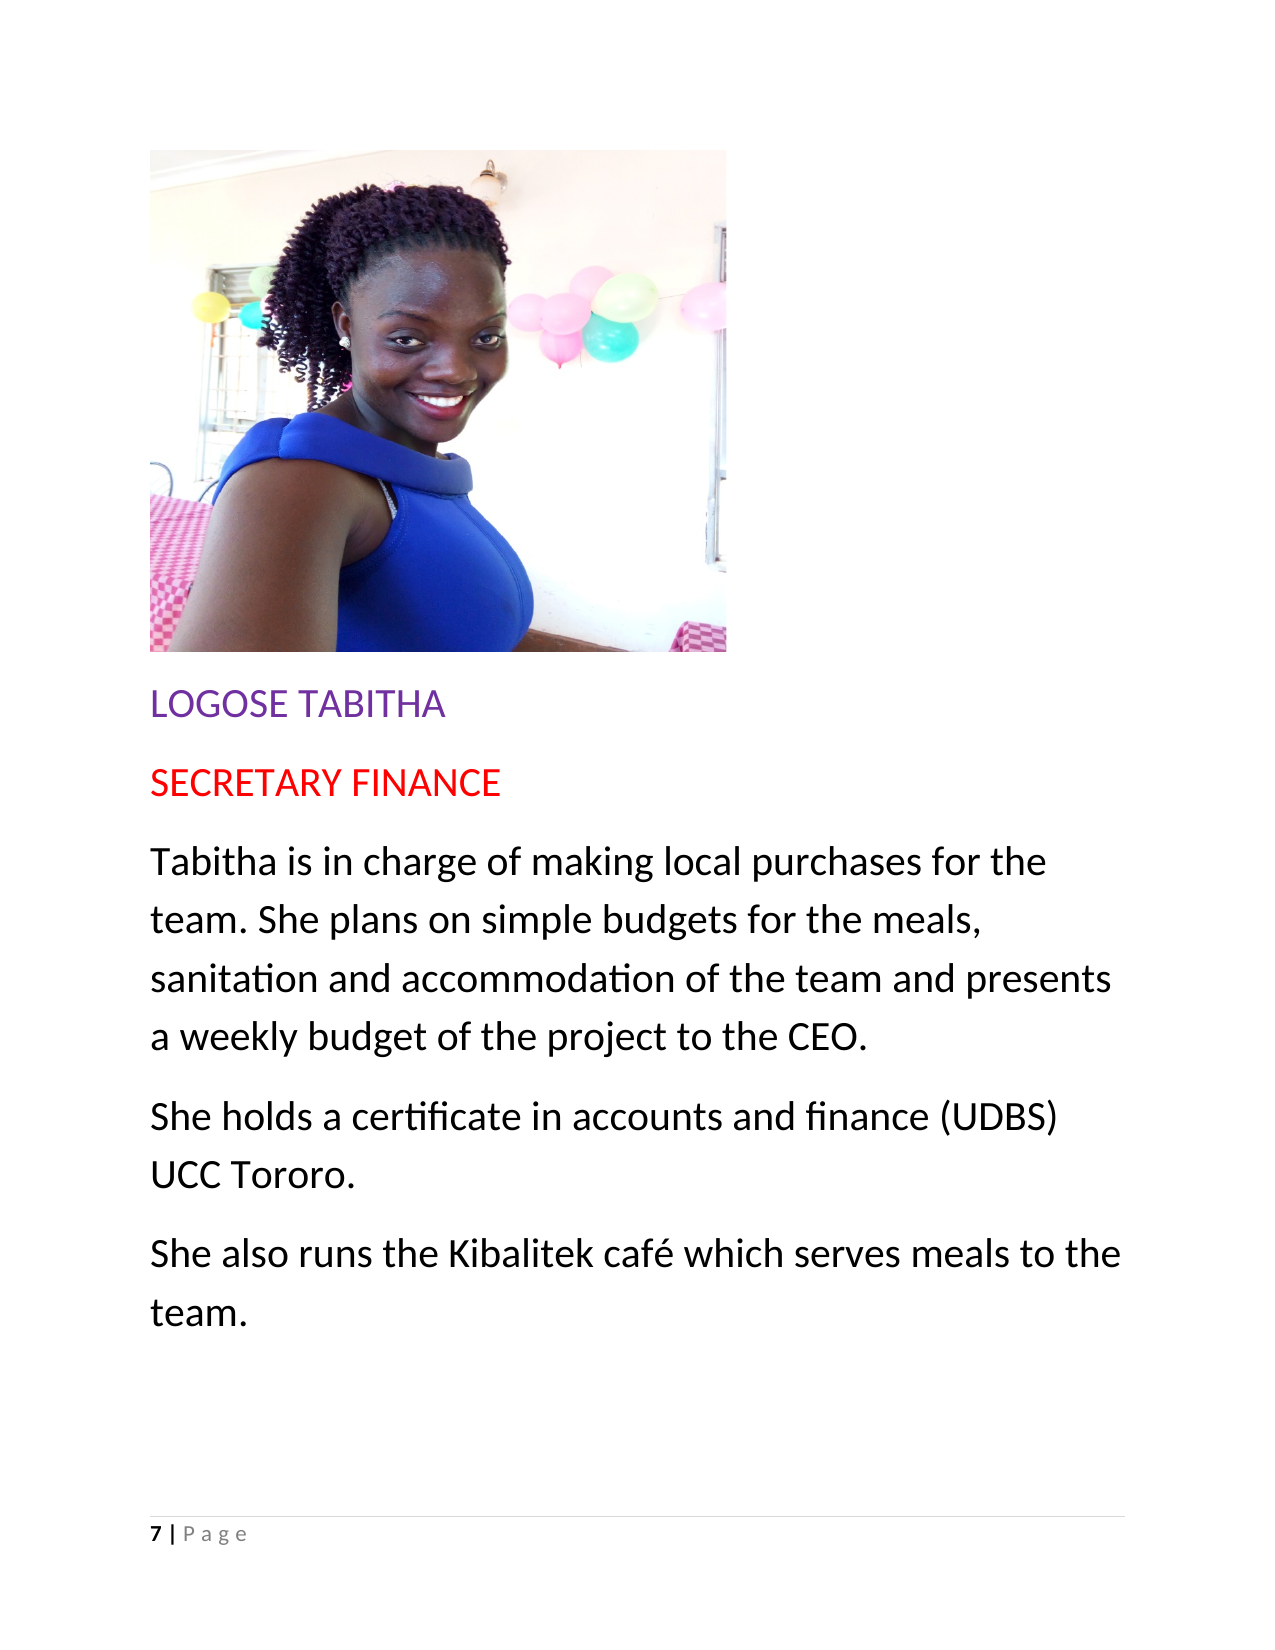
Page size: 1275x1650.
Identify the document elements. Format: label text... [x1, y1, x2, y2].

picture [150, 150, 727, 652]
text SECRETARY FINANCE [150, 756, 1125, 807]
text LOGOSE TABITHA [150, 677, 1125, 727]
text She also runs the Kibalitek café which serves meals to the team. [150, 1227, 1125, 1337]
text She holds a certificate in accounts and finance (UDBS) UCC Tororo. [150, 1090, 1125, 1199]
text Tabitha is in charge of making local purchases for the team. She plans on simple budgets for the meals, sanitation and accommodation of the team and presents a weekly budget of the project to the CEO. [150, 835, 1125, 1061]
